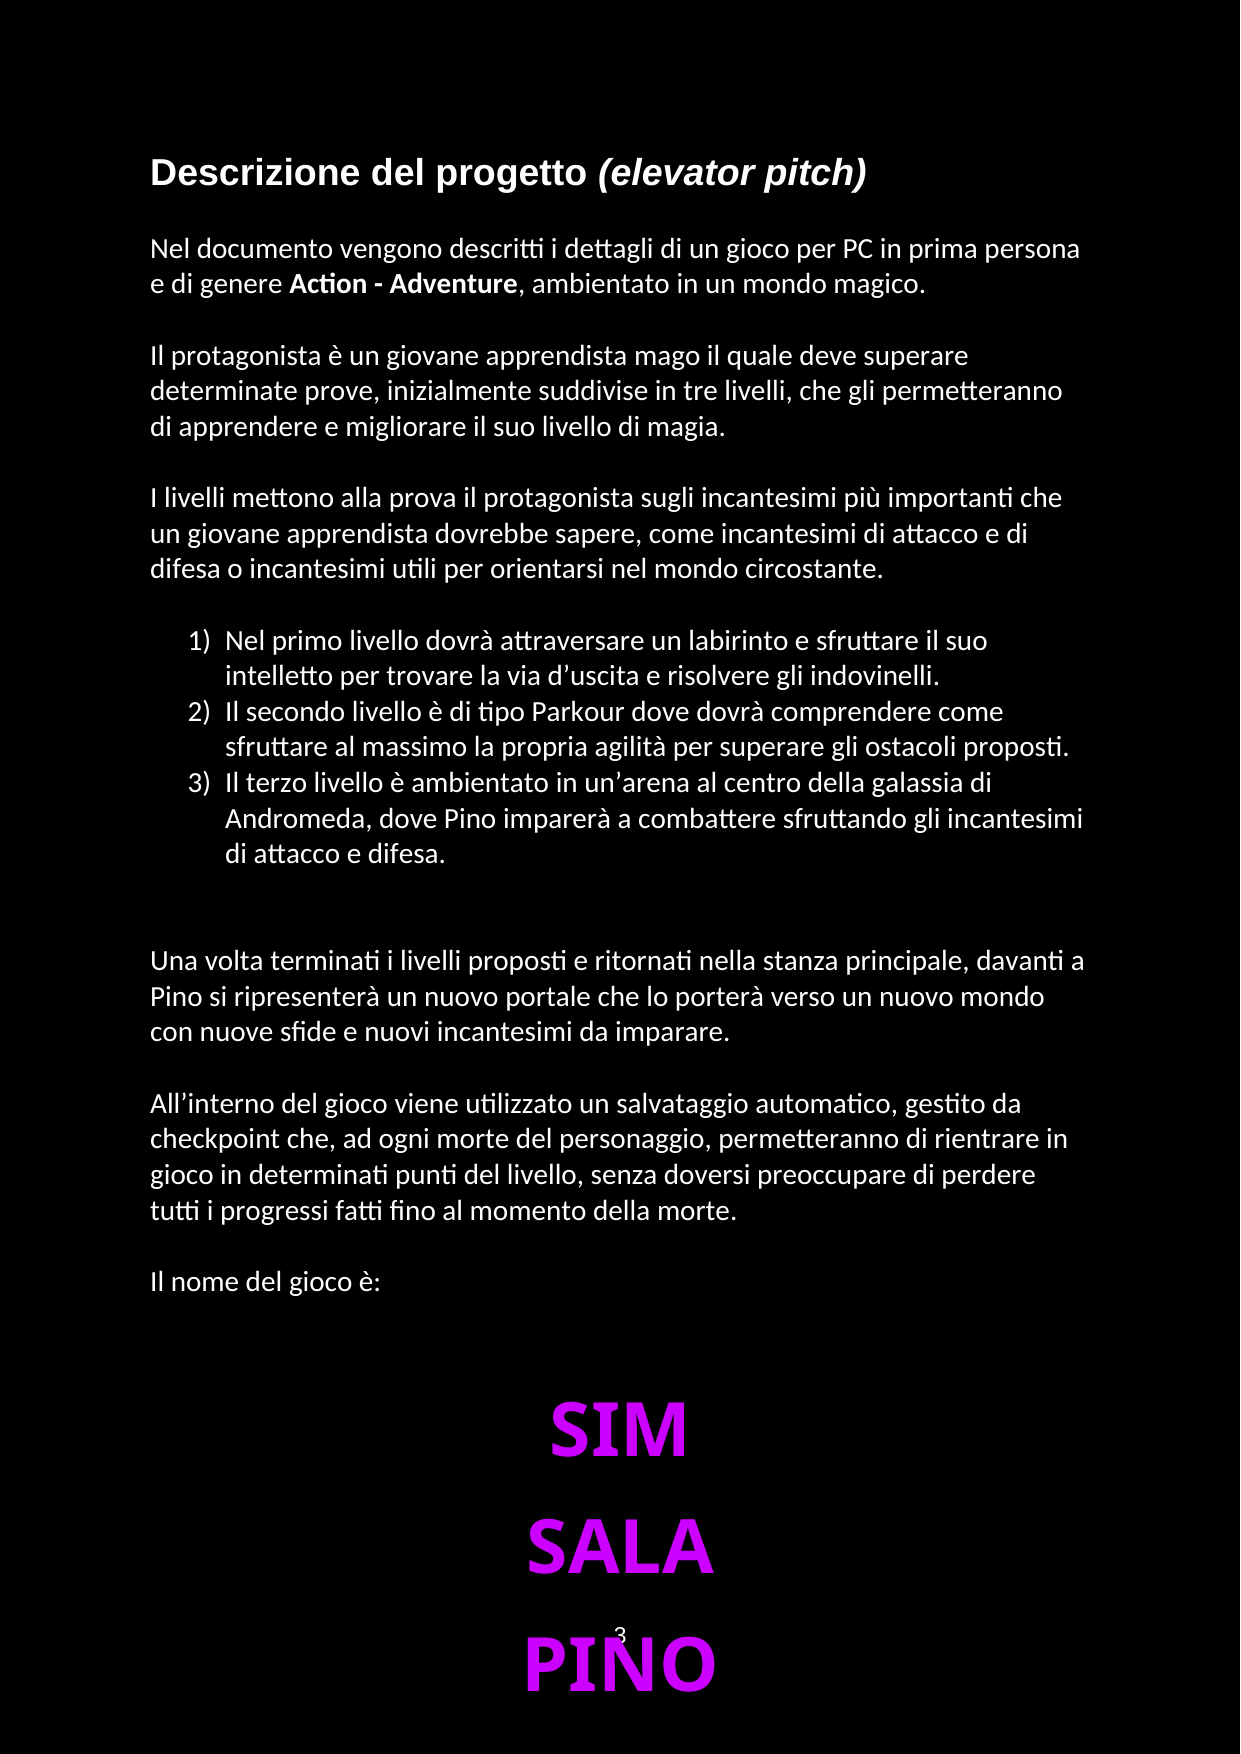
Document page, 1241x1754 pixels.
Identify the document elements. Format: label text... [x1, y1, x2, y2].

text Il protagonista è un giovane apprendista mago il quale deve superare determinate prove, inizialmente suddivise in tre livelli, che gli permetteranno di apprendere e migliorare il suo livello di magia. [150, 337, 1090, 443]
text Nel documento vengono descritti i dettagli di un gioco per PC in prima persona e di genere Action - Adventure, ambientato in un mondo magico. [150, 230, 1090, 301]
text Descrizione del progetto (elevator pitch) [150, 150, 1090, 193]
list Il secondo livello è di tipo Parkour dove dovrà comprendere come sfruttare al massimo la propria agilità per superare gli ostacoli proposti. [187, 693, 1090, 764]
text All’interno del gioco viene utilizzato un salvataggio automatico, gestito da checkpoint che, ad ogni morte del personaggio, permetteranno di rientrare in gioco in determinati punti del livello, senza doversi preoccupare di perdere tutti i progressi fatti fino al momento della morte. [150, 1085, 1090, 1227]
text I livelli mettono alla prova il protagonista sugli incantesimi più importanti che un giovane apprendista dovrebbe sapere, come incantesimi di attacco e di difesa o incantesimi utili per orientarsi nel mondo circostante. [150, 479, 1090, 586]
text Una volta terminati i livelli proposti e ritornati nella stanza principale, davanti a Pino si ripresenterà un nuovo portale che lo porterà verso un nuovo mondo con nuove sfide e nuovi incantesimi da imparare. [150, 942, 1090, 1049]
list Nel primo livello dovrà attraversare un labirinto e sfruttare il suo intelletto per trovare la via d’uscita e risolvere gli indovinelli. [187, 622, 1090, 693]
text Il nome del gioco è: [150, 1263, 1090, 1298]
list Il terzo livello è ambientato in un’arena al centro della galassia di Andromeda, dove Pino imparerà a combattere sfruttando gli incantesimi di attacco e difesa. [187, 764, 1090, 871]
